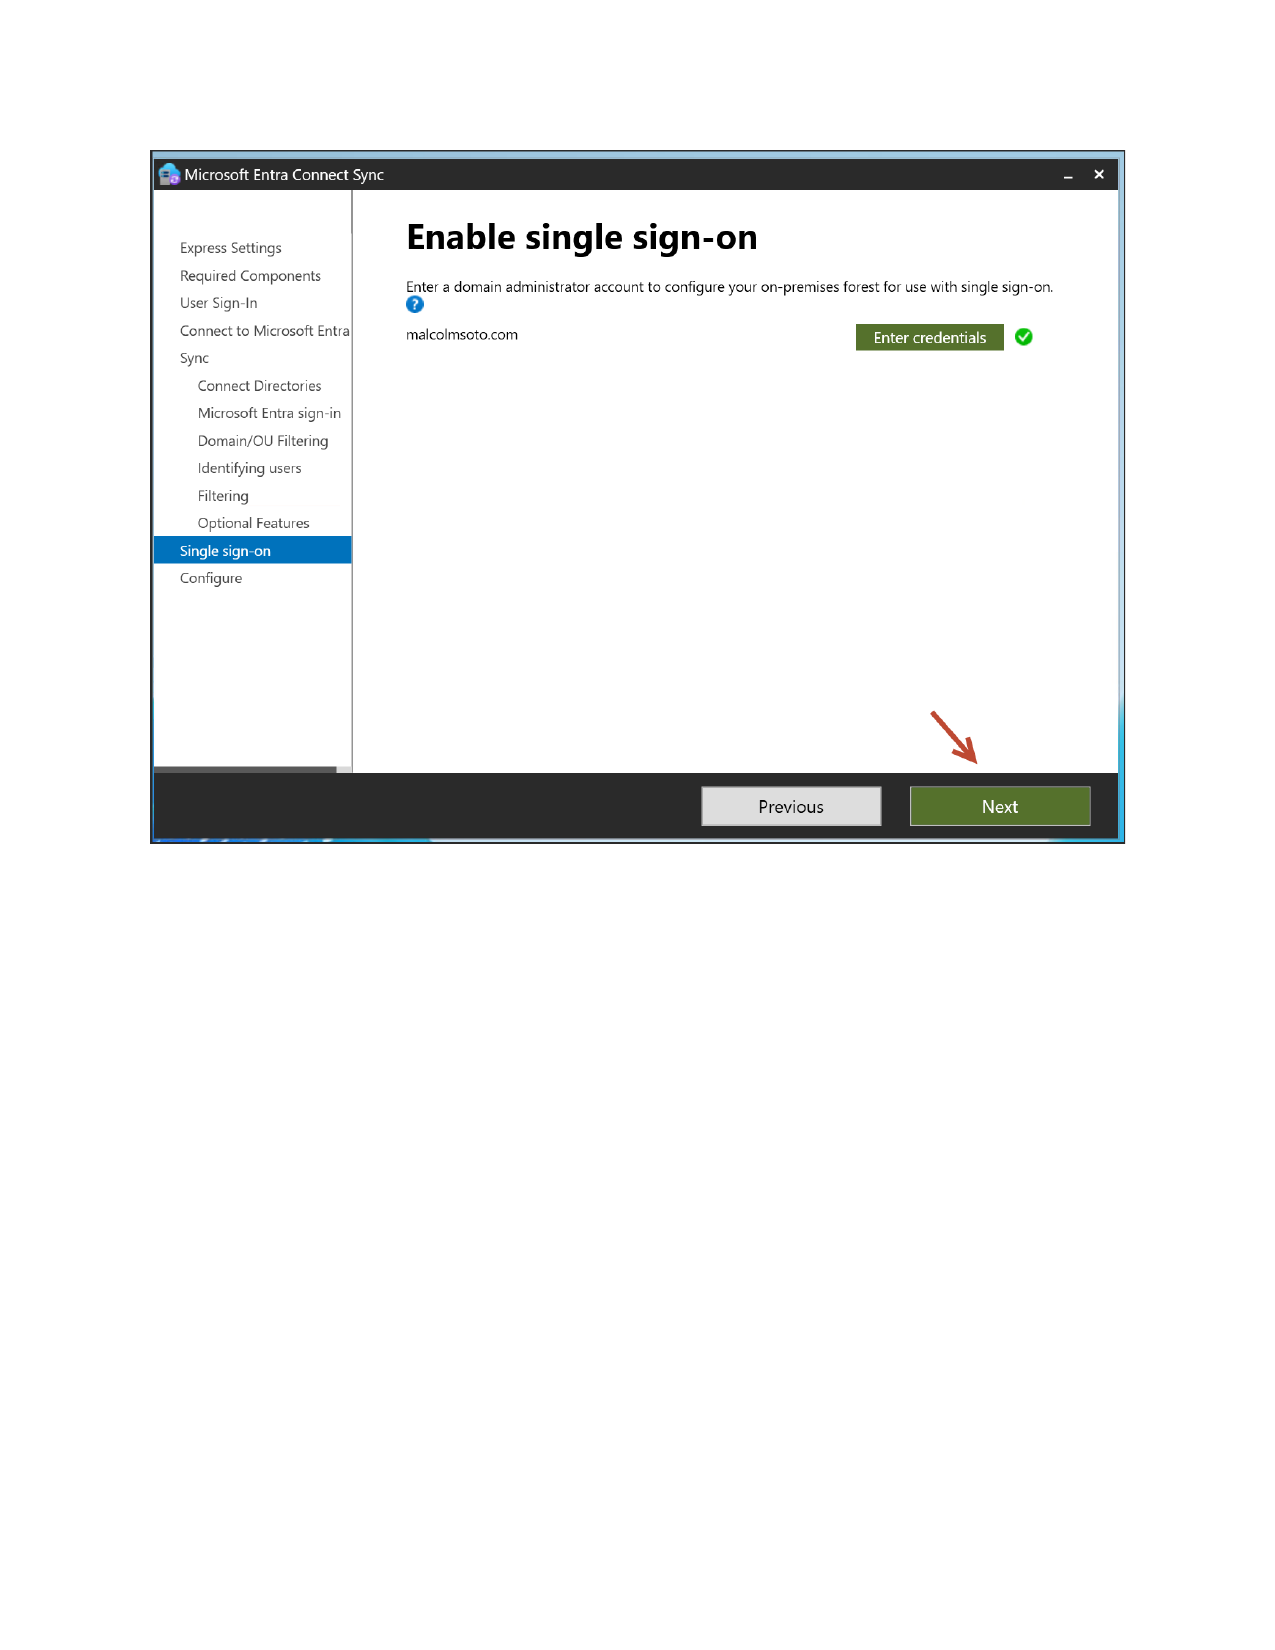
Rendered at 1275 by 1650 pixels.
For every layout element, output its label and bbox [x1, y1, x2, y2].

picture [150, 150, 1125, 844]
